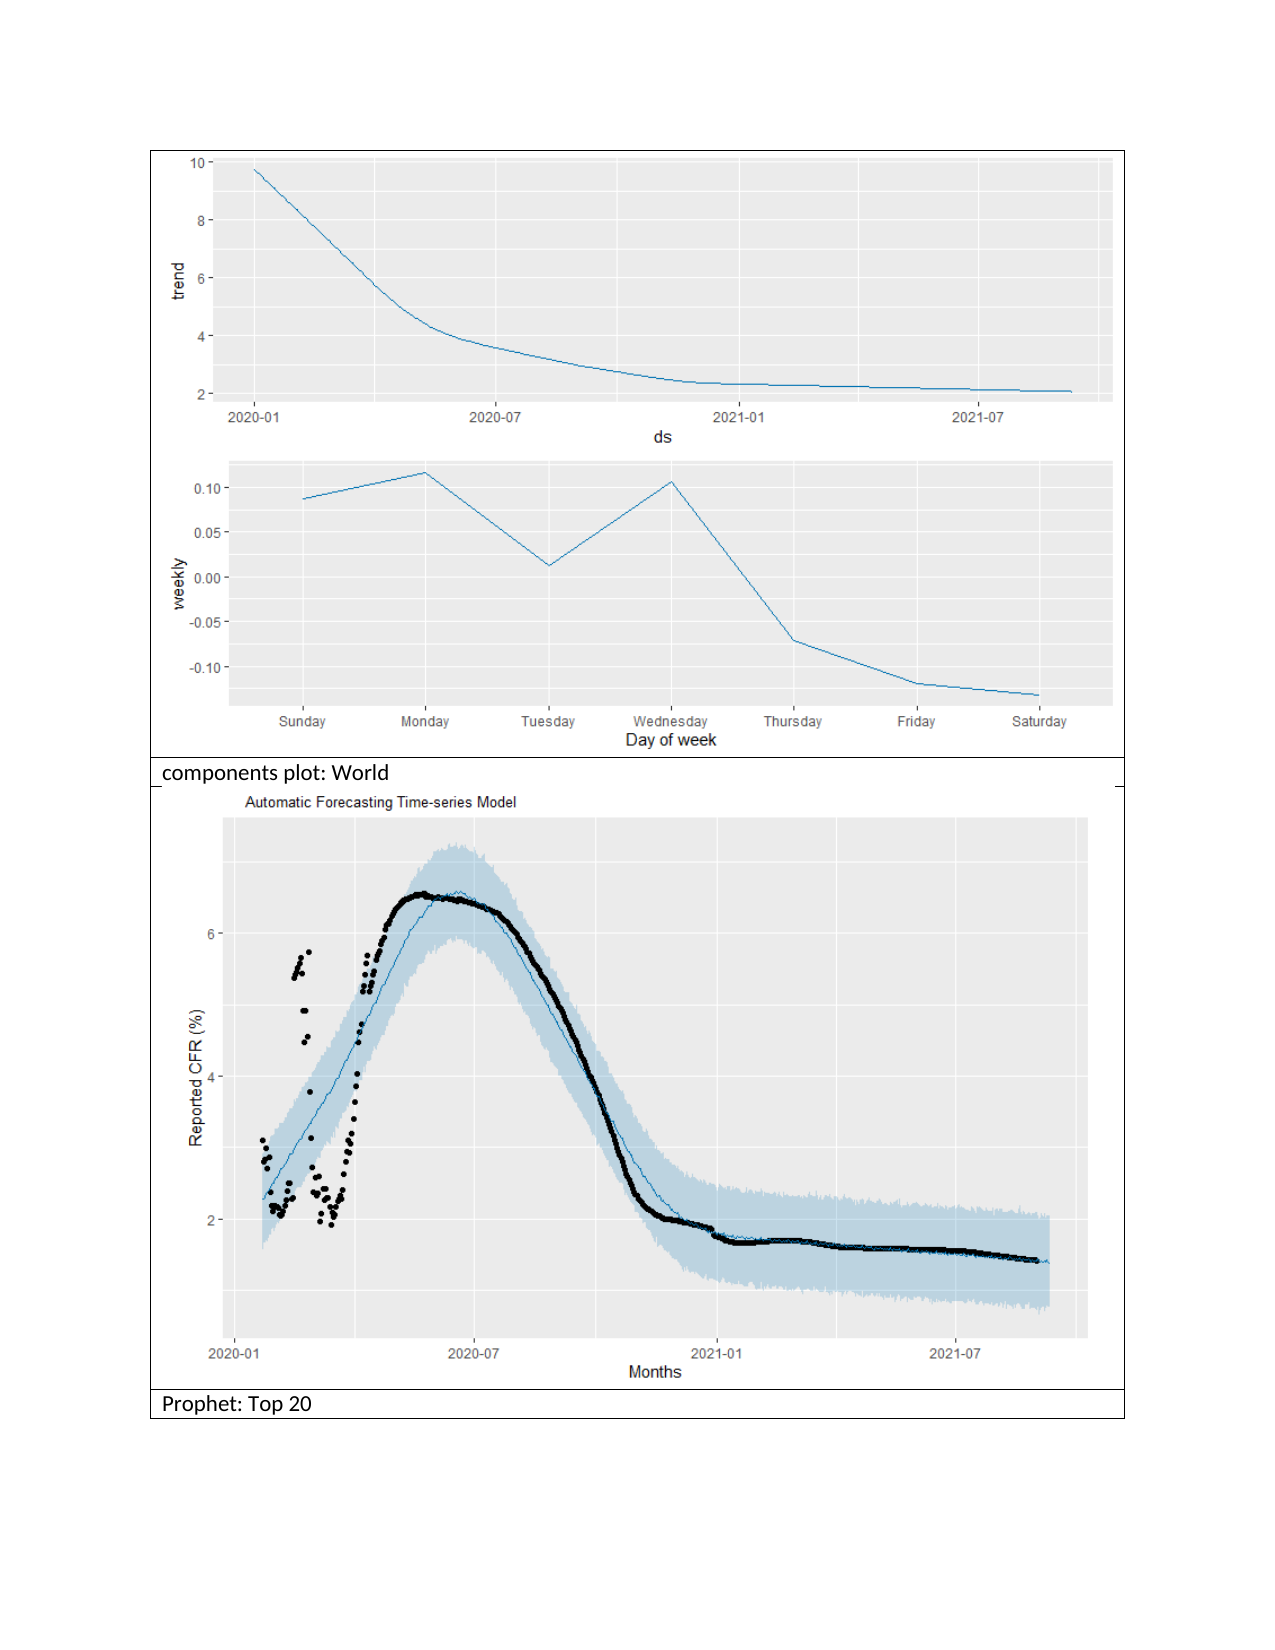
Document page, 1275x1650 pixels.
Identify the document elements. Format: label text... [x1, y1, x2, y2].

table_cell Prophet: Top 20 [151, 1390, 1124, 1417]
table_cell components plot: World [151, 758, 1124, 786]
picture [161, 151, 1122, 757]
table_cell [1115, 787, 1124, 1388]
picture [161, 786, 1115, 1389]
table_cell [151, 151, 161, 757]
table_cell [151, 787, 161, 1388]
